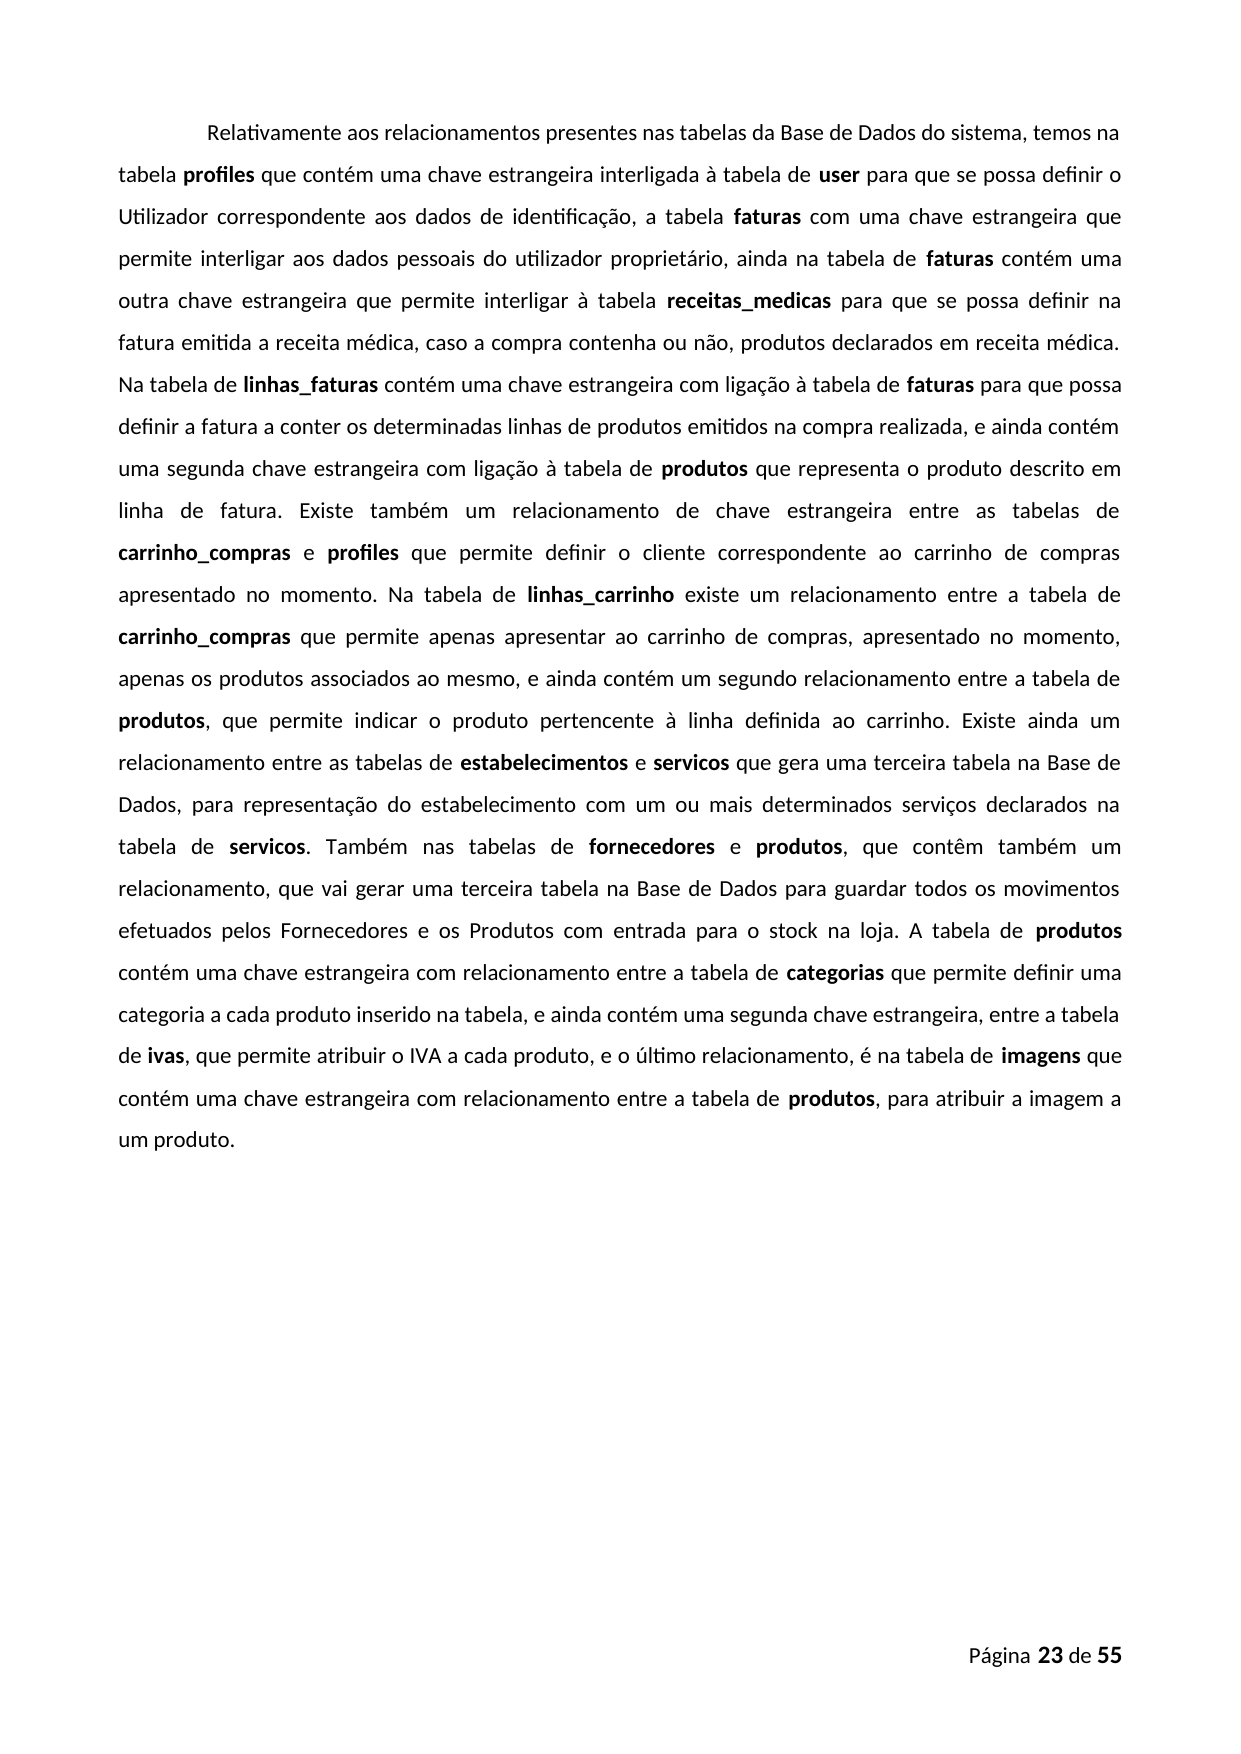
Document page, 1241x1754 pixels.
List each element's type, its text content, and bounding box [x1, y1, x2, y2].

text Relativamente aos relacionamentos presentes nas tabelas da Base de Dados do sistema, temos na tabela profiles que contém uma chave estrangeira interligada à tabela de user para que se possa definir o Utilizador correspondente aos dados de identificação, a tabela faturas com uma chave estrangeira que permite interligar aos dados pessoais do utilizador proprietário, ainda na tabela de faturas contém uma outra chave estrangeira que permite interligar à tabela receitas_medicas para que se possa definir na fatura emitida a receita médica, caso a compra contenha ou não, produtos declarados em receita médica. Na tabela de linhas_faturas contém uma chave estrangeira com ligação à tabela de faturas para que possa definir a fatura a conter os determinadas linhas de produtos emitidos na compra realizada, e ainda contém uma segunda chave estrangeira com ligação à tabela de produtos que representa o produto descrito em linha de fatura. Existe também um relacionamento de chave estrangeira entre as tabelas de carrinho_compras e profiles que permite definir o cliente correspondente ao carrinho de compras apresentado no momento. Na tabela de linhas_carrinho existe um relacionamento entre a tabela de carrinho_compras que permite apenas apresentar ao carrinho de compras, apresentado no momento, apenas os produtos associados ao mesmo, e ainda contém um segundo relacionamento entre a tabela de produtos, que permite indicar o produto pertencente à linha definida ao carrinho. Existe ainda um relacionamento entre as tabelas de estabelecimentos e servicos que gera uma terceira tabela na Base de Dados, para representação do estabelecimento com um ou mais determinados serviços declarados na tabela de servicos. Também nas tabelas de fornecedores e produtos, que contêm também um relacionamento, que vai gerar uma terceira tabela na Base de Dados para guardar todos os movimentos efetuados pelos Fornecedores e os Produtos com entrada para o stock na loja. A tabela de produtos contém uma chave estrangeira com relacionamento entre a tabela de categorias que permite definir uma categoria a cada produto inserido na tabela, e ainda contém uma segunda chave estrangeira, entre a tabela de ivas, que permite atribuir o IVA a cada produto, e o último relacionamento, é na tabela de imagens que contém uma chave estrangeira com relacionamento entre a tabela de produtos, para atribuir a imagem a um produto. [118, 118, 1122, 1154]
